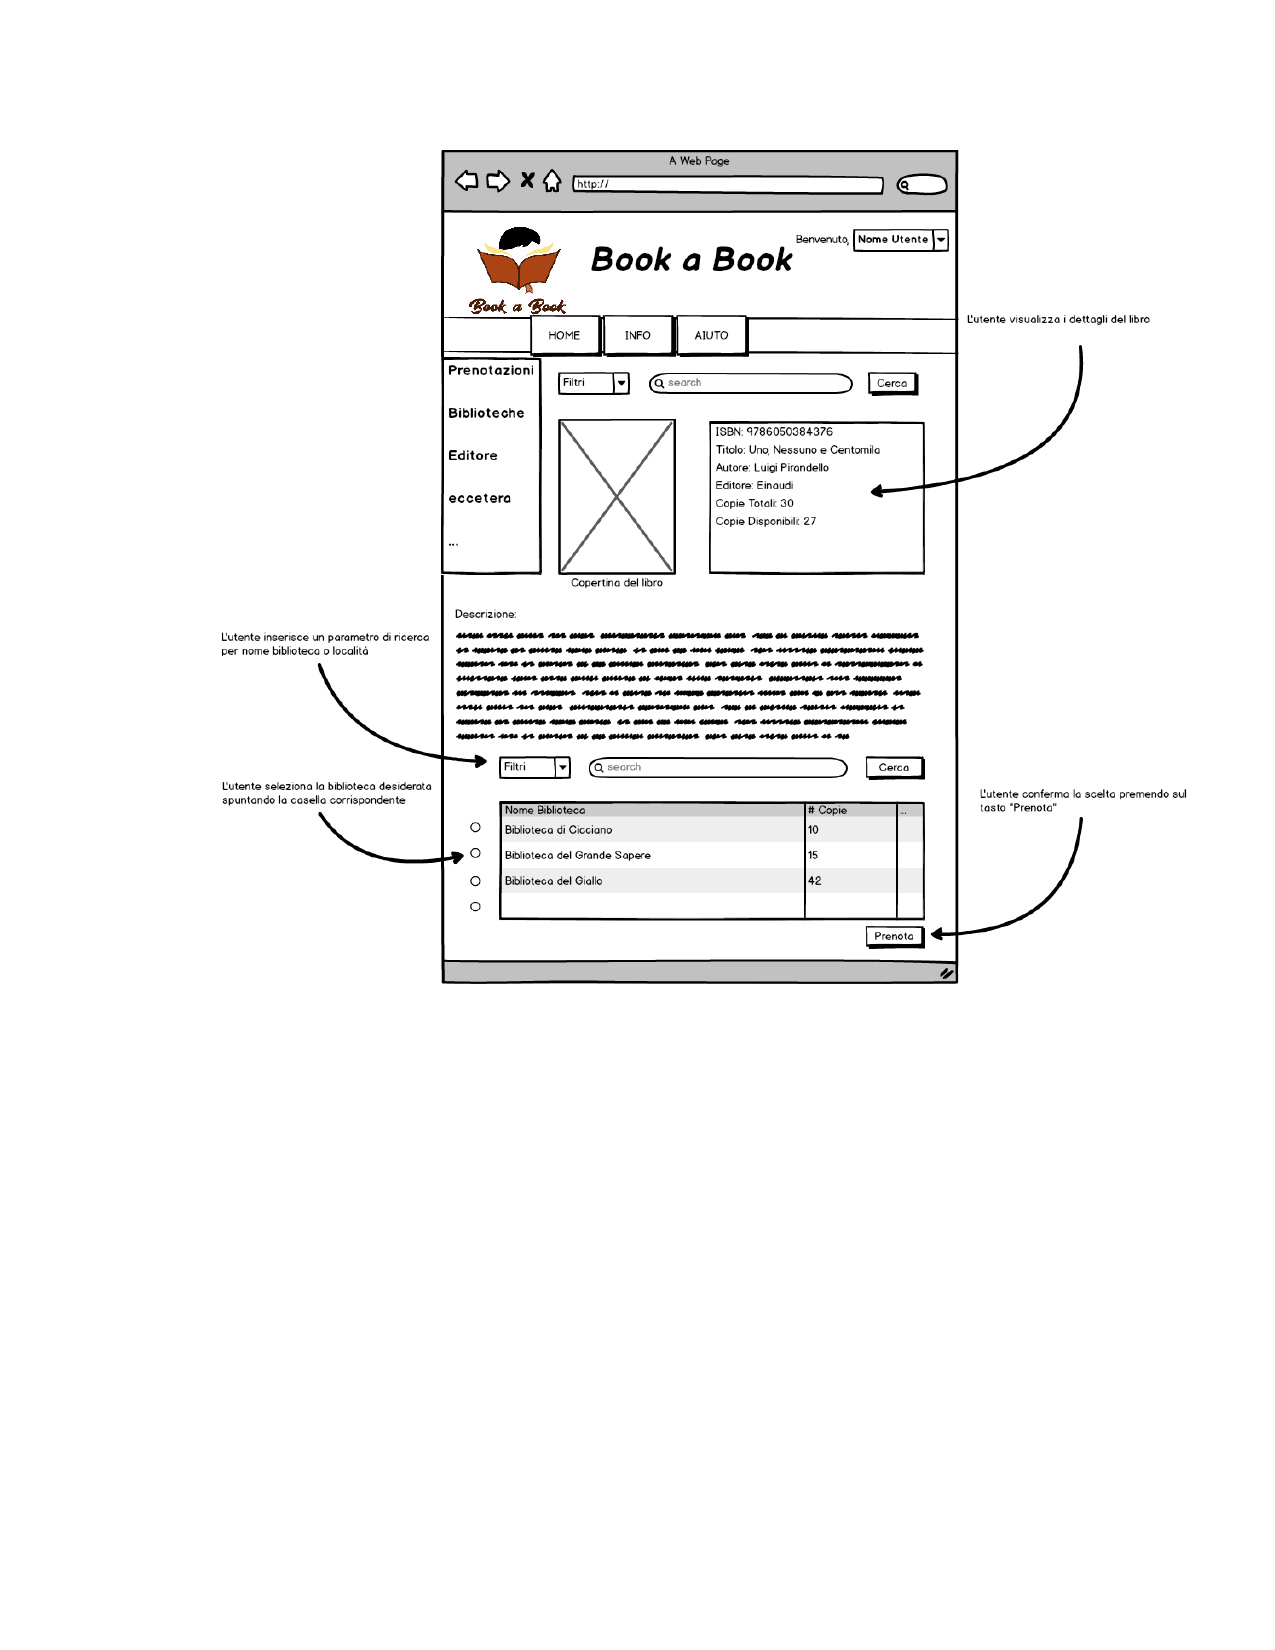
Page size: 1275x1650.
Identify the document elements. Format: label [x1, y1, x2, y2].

picture [221, 150, 1200, 984]
